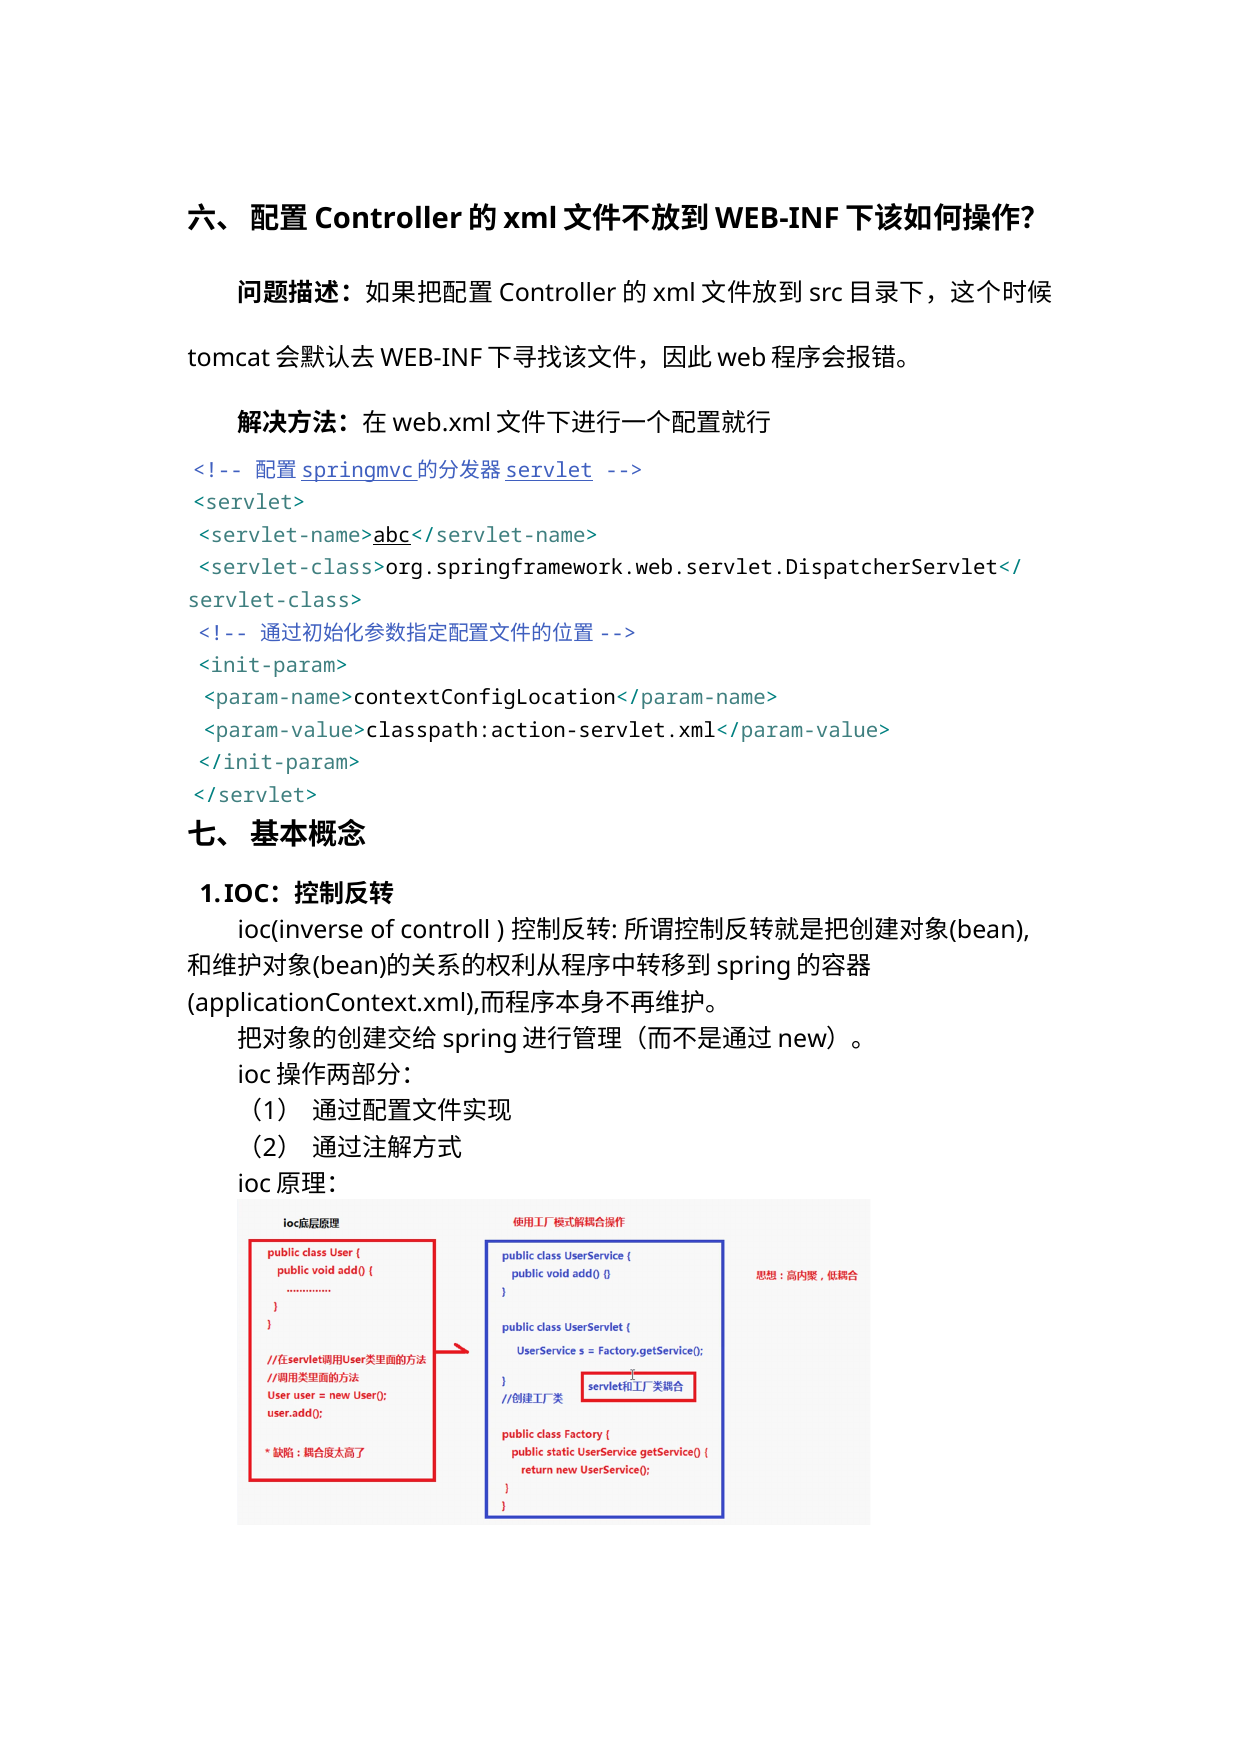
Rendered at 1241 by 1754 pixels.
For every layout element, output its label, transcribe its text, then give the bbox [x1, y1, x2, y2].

text <param-value>classpath:action-servlet.xml</param-value> [187, 713, 1053, 745]
list 基本概念 [187, 810, 1053, 852]
text ioc原理： [237, 1163, 1053, 1199]
list 通过注解方式 [237, 1127, 1053, 1163]
text <param-name>contextConfigLocation</param-name> [187, 680, 1053, 713]
list 问题描述：如果把配置Controller的xml文件放到src目录下，这个时候tomcat会默认去WEB-INF下寻找该文件，因此web程序会报错。 [187, 258, 1053, 388]
picture [237, 1199, 871, 1525]
list ioc操作两部分： [187, 1054, 1053, 1091]
list 配置Controller的xml文件不放到WEB-INF下该如何操作？ [187, 194, 1053, 237]
list IOC：控制反转 [199, 873, 1053, 909]
text <servlet-name>abc</servlet-name> [187, 518, 1053, 550]
text </init-param> [187, 745, 1053, 778]
text <!-- 通过初始化参数指定配置文件的位置 --> [187, 615, 1053, 648]
text <servlet-class>org.springframework.web.servlet.DispatcherServlet</servlet-class> [187, 550, 1053, 615]
list 把对象的创建交给spring进行管理（而不是通过new）。 [187, 1018, 1053, 1054]
list 通过配置文件实现 [237, 1091, 1053, 1127]
text <!-- 配置springmvc的分发器servlet --> [187, 453, 1053, 485]
text <servlet> [187, 485, 1053, 518]
list ioc(inverse of controll ) 控制反转: 所谓控制反转就是把创建对象(bean),和维护对象(bean)的关系的权利从程序中转移到spring的容器(applicationContext.xml),而程序本身不再维护。 [187, 909, 1053, 1018]
text </servlet> [187, 778, 1053, 810]
list 解决方法：在web.xml文件下进行一个配置就行 [187, 388, 1053, 453]
text <init-param> [187, 648, 1053, 680]
